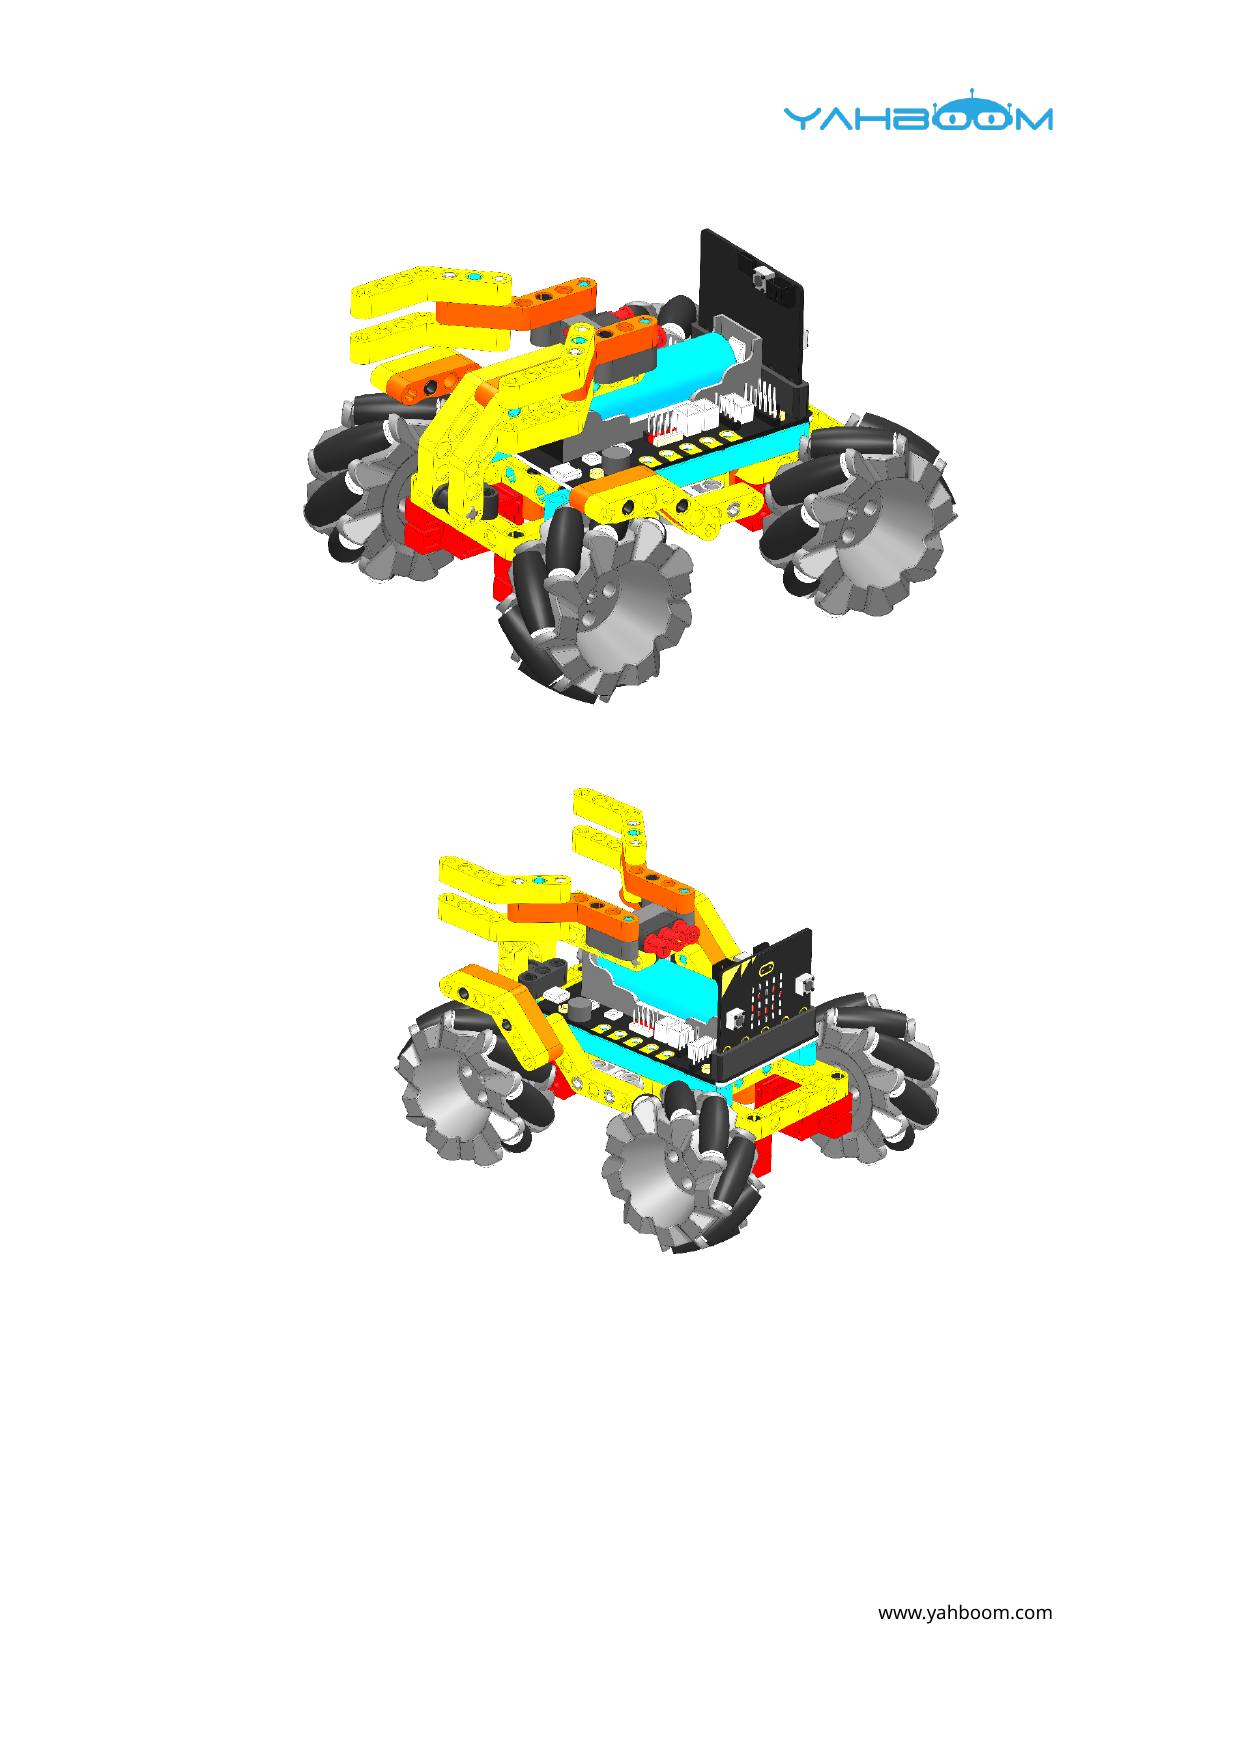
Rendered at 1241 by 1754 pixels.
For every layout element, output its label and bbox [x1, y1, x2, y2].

picture [187, 159, 1053, 720]
picture [187, 744, 1053, 1305]
picture [784, 88, 1053, 130]
